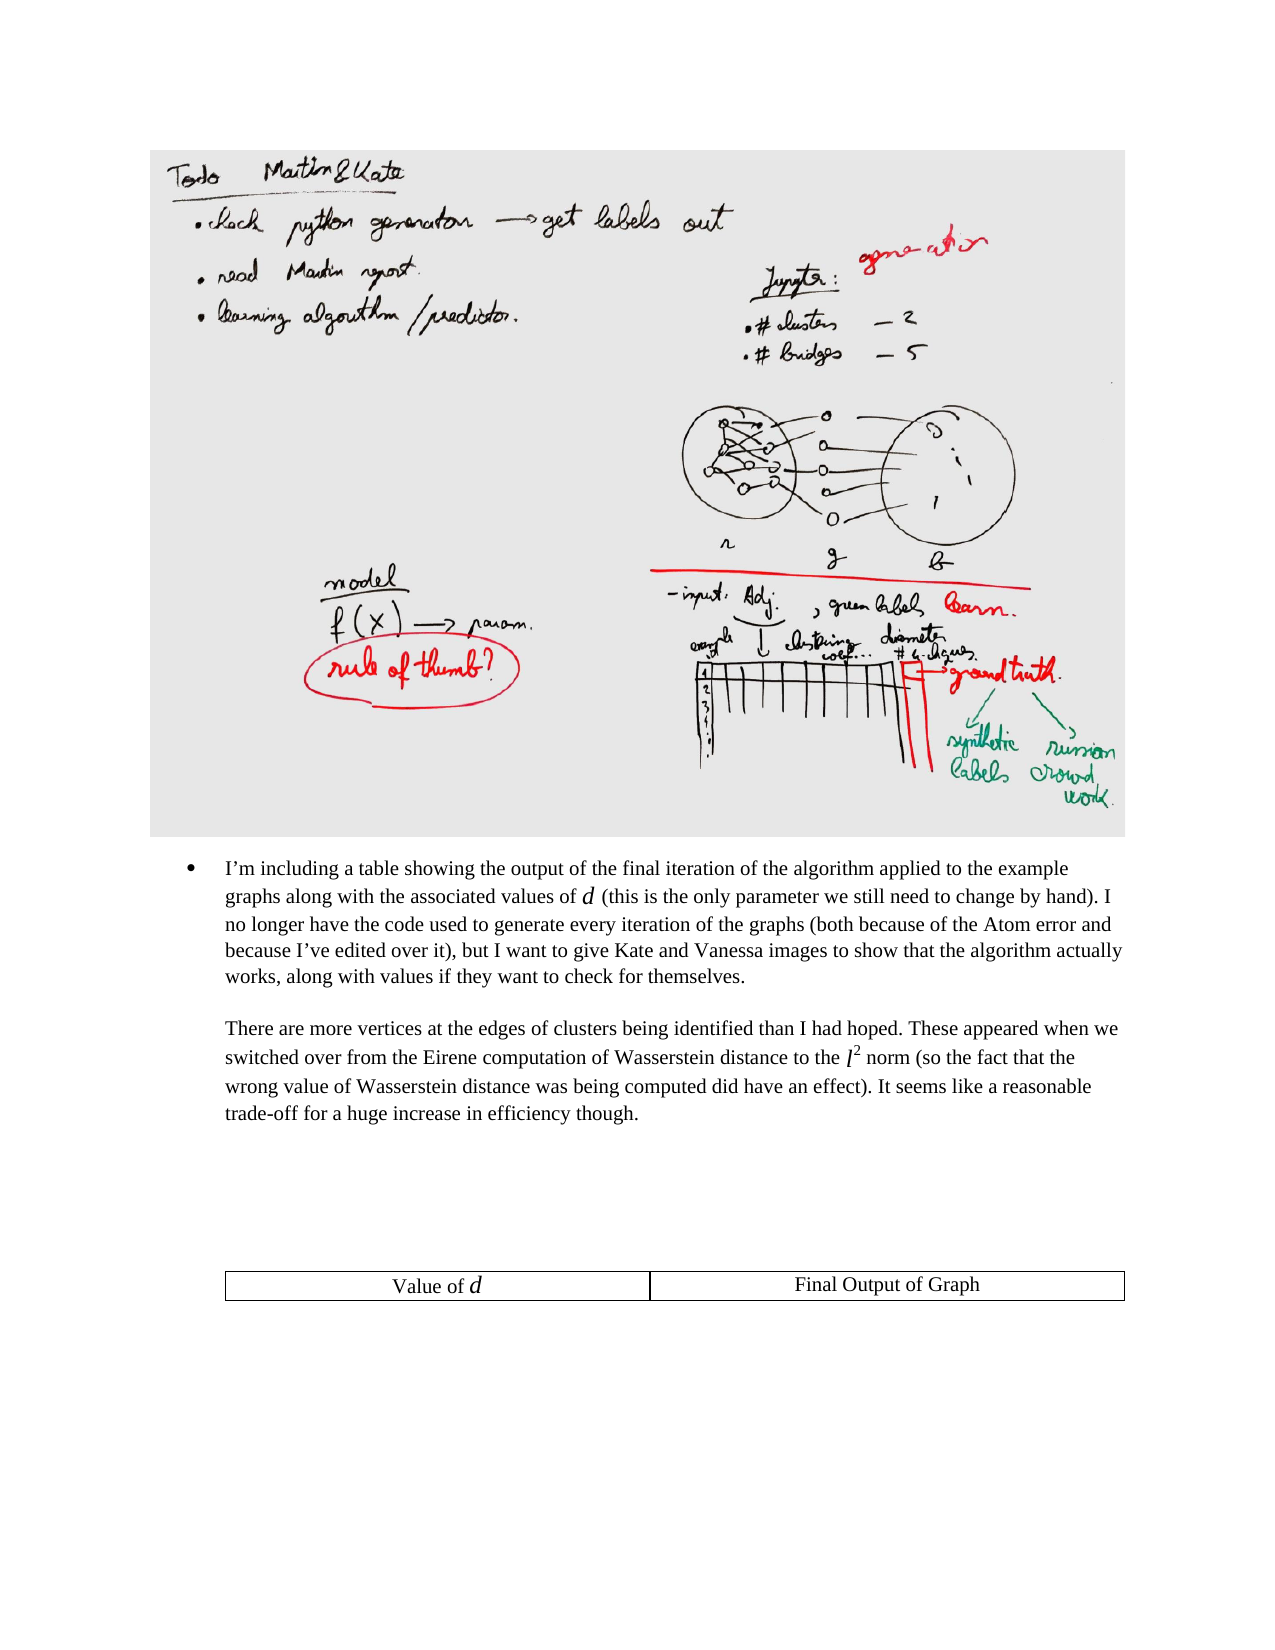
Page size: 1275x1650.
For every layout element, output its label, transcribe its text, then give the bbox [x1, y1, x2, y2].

list There are more vertices at the edges of clusters being identified than I had hoped. These appeared when we switched over from the Eirene computation of Wasserstein distance to the norm (so the fact that the wrong value of Wasserstein distance was being computed did have an effect). It seems like a reasonable trade-off for a huge increase in efficiency though. [225, 1016, 1125, 1124]
table_header Final Output of Graph [651, 1272, 1124, 1299]
table_header Value of [226, 1272, 649, 1299]
list I’m including a table showing the output of the final iteration of the algorithm applied to the example graphs along with the associated values of (this is the only parameter we still need to change by hand). I no longer have the code used to generate every iteration of the graphs (both because of the Atom error and because I’ve edited over it), but I want to give Kate and Vanessa images to show that the algorithm actually works, along with values if they want to check for themselves. [187, 856, 1125, 988]
picture [150, 150, 1125, 837]
